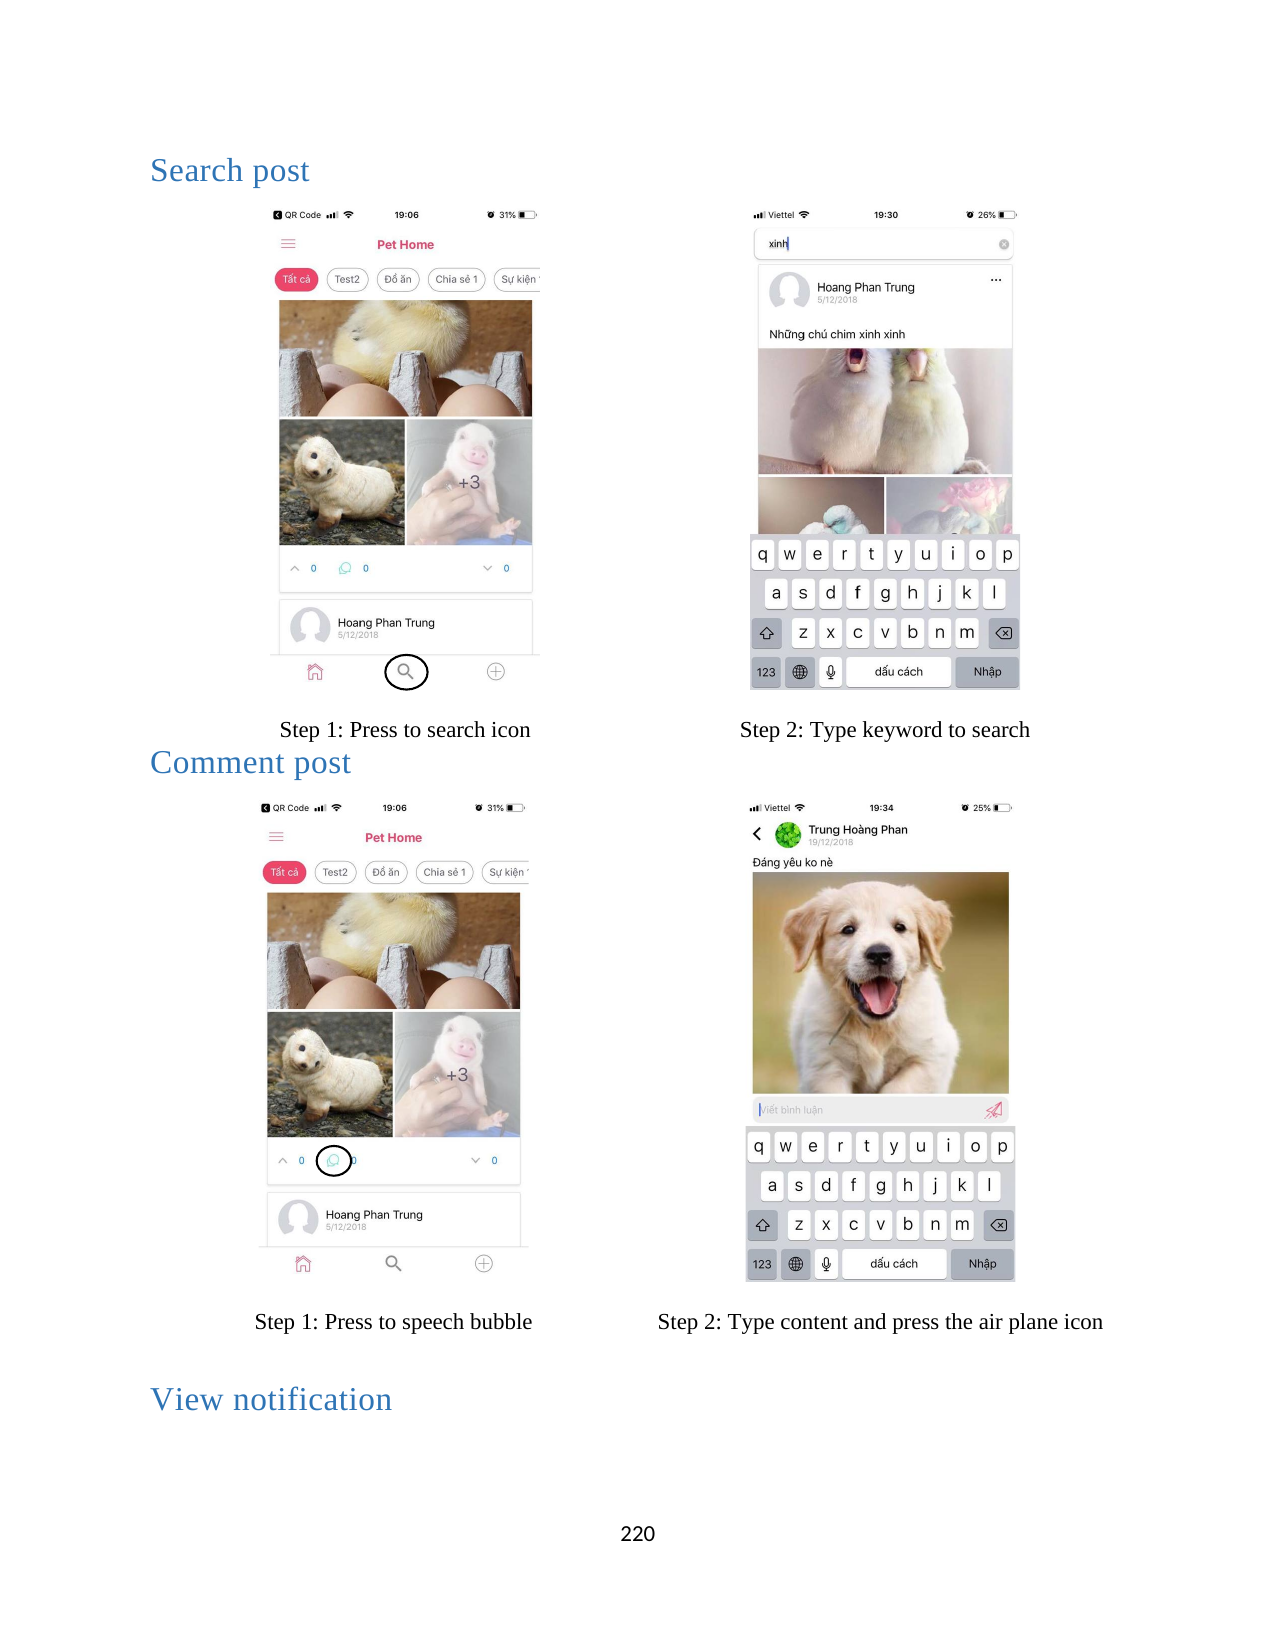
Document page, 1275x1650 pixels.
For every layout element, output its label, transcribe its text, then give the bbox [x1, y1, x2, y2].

picture [745, 800, 1016, 1282]
picture [750, 208, 1021, 690]
title Search post [150, 150, 1125, 188]
title Comment post [150, 742, 1125, 781]
picture [258, 800, 529, 1282]
title View notification [150, 1379, 1125, 1418]
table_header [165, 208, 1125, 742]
picture [270, 208, 540, 690]
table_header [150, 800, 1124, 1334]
picture [387, 656, 426, 688]
